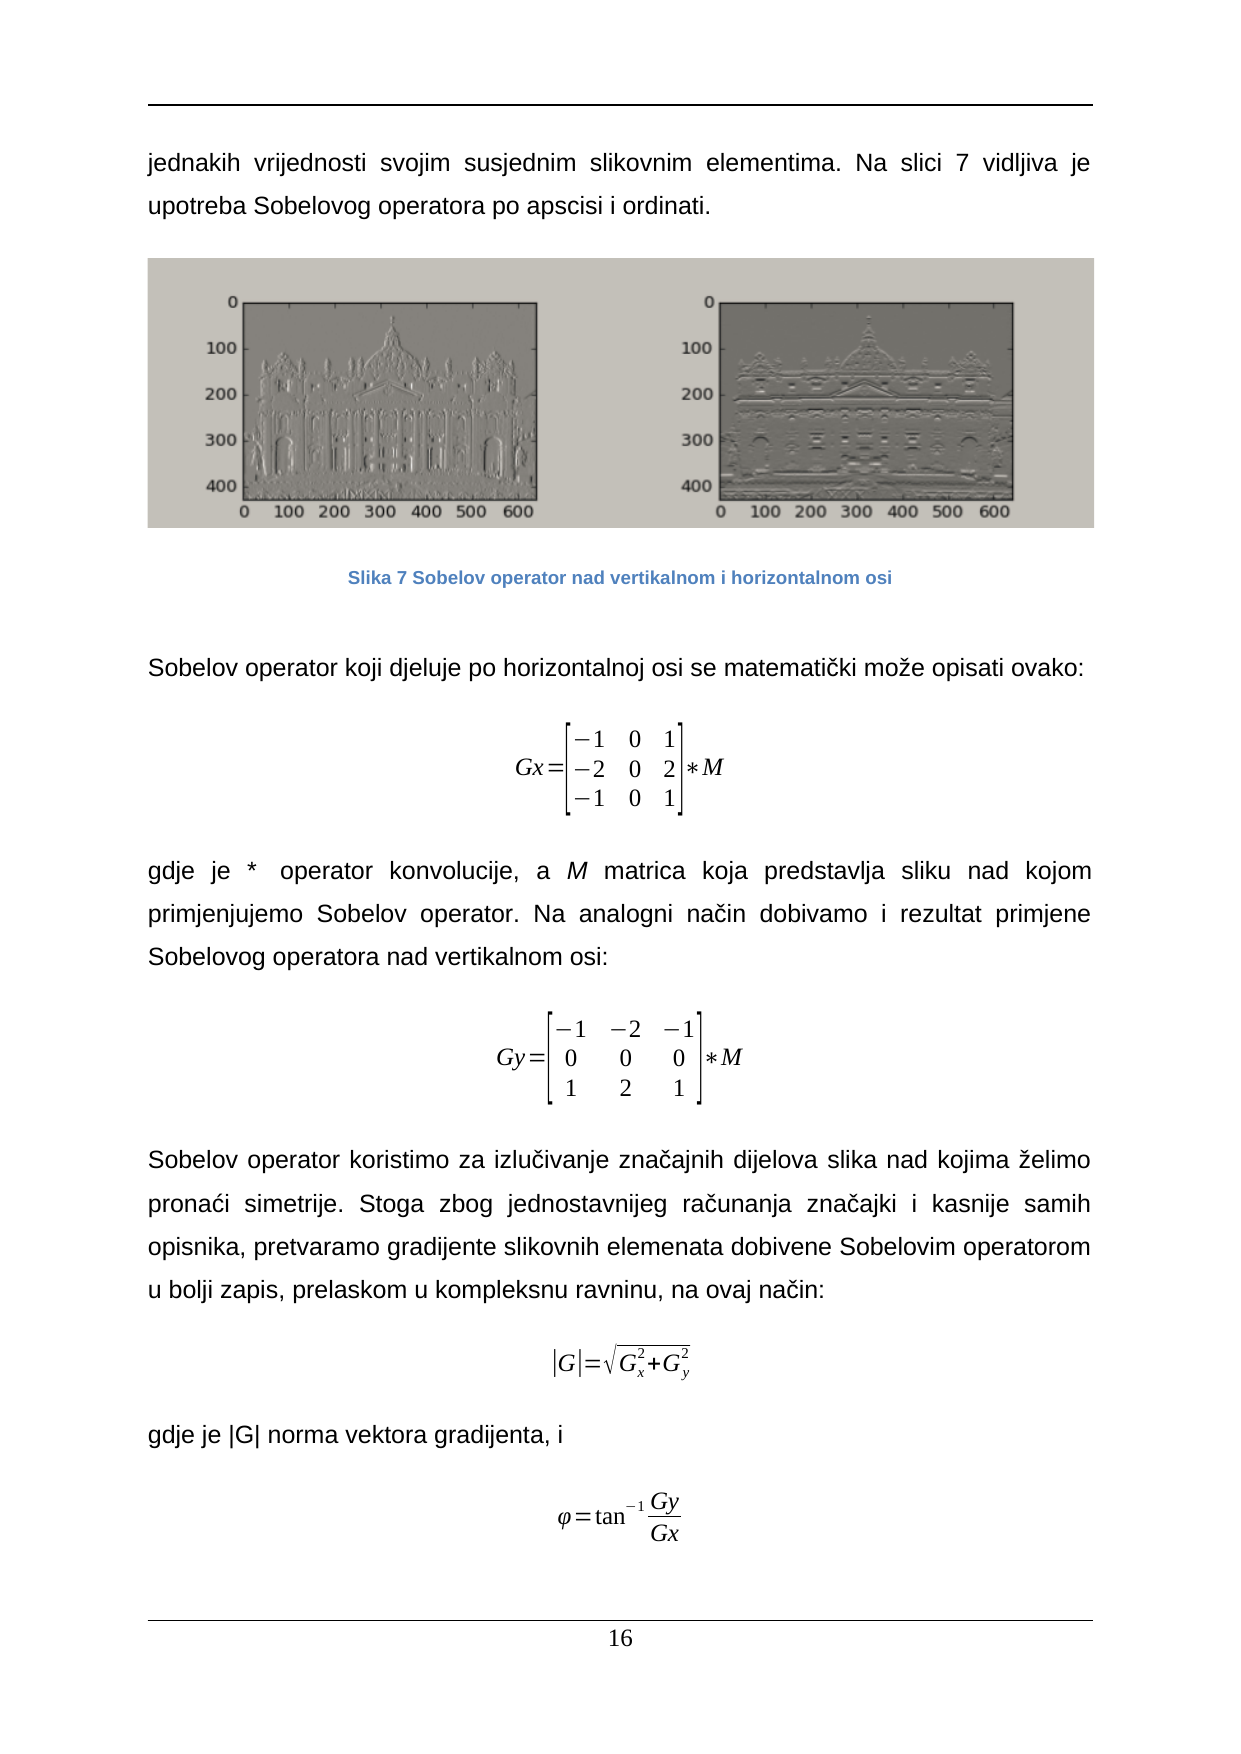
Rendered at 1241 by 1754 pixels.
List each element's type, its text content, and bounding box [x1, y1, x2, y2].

text Sobelov operator koristimo za izlučivanje značajnih dijelova slika nad kojima želimo pronaći simetrije. Stoga zbog jednostavnijeg računanja značajki i kasnije samih opisnika, pretvaramo gradijente slikovnih elemenata dobivene Sobelovim operatorom u bolji zapis, prelaskom u kompleksnu ravninu, na ovaj način: [148, 1146, 1093, 1304]
text gdje je * operator konvolucije, a M matrica koja predstavlja sliku nad kojom primjenjujemo Sobelov operator. Na analogni način dobivamo i rezultat primjene Sobelovog operatora nad vertikalnom osi: [148, 856, 1093, 971]
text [148, 148, 1093, 219]
picture [147, 258, 1095, 528]
text gdje je |G| norma vektora gradijenta, i [148, 1420, 1093, 1449]
text Slika 7 Sobelov operator nad vertikalnom i horizontalnom osi [148, 567, 1093, 589]
text Sobelov operator koji djeluje po horizontalnoj osi se matematički može opisati ovako: [148, 653, 1093, 681]
